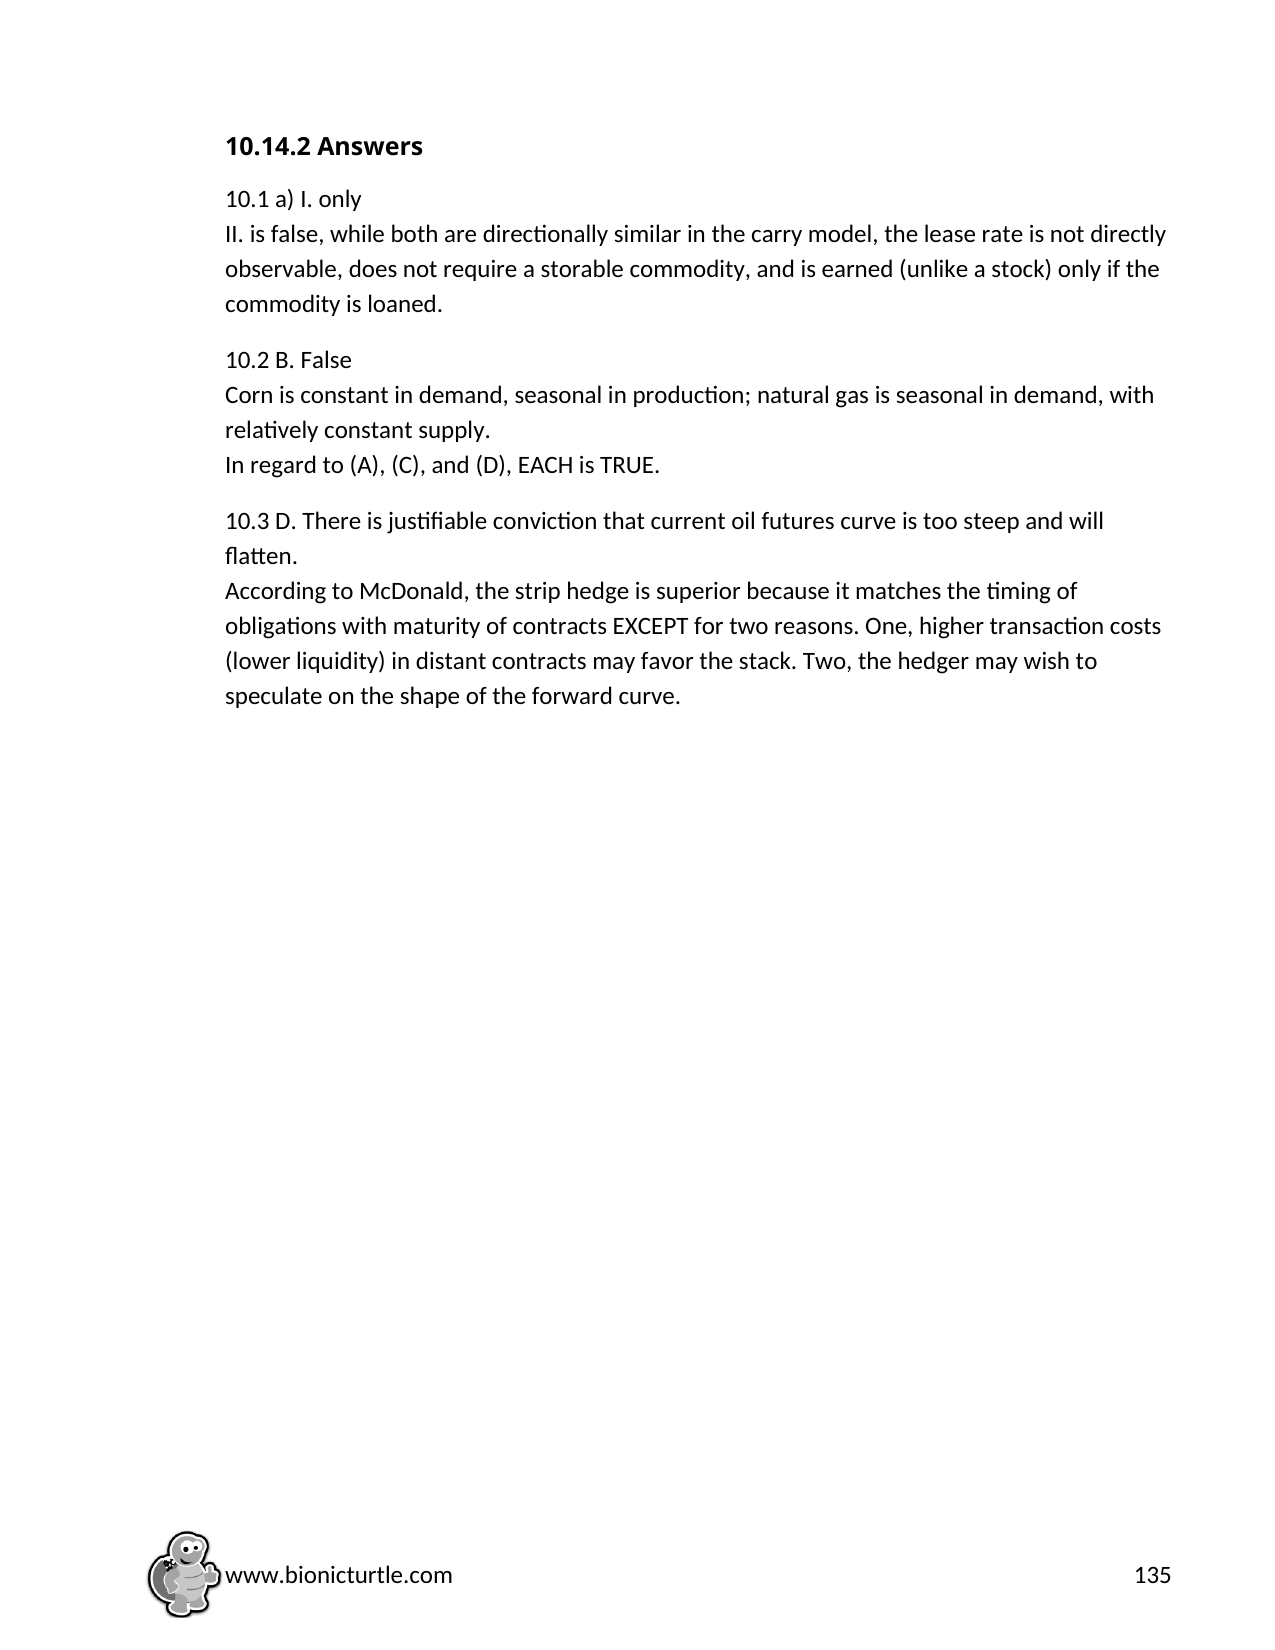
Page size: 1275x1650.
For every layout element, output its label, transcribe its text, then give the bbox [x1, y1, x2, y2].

subtitle 10.14.2 Answers [225, 128, 1172, 163]
text 10.3 D. There is justifiable conviction that current oil futures curve is too steep and will flatten. According to McDonald, the strip hedge is superior because it matches the timing of obligations with maturity of contracts EXCEPT for two reasons. One, higher transaction costs (lower liquidity) in distant contracts may favor the stack. Two, the hedger may wish to speculate on the shape of the forward curve. [225, 505, 1172, 711]
text 10.1 a) I. only II. is false, while both are directionally similar in the carry model, the lease rate is not directly observable, does not require a storable commodity, and is earned (unlike a stock) only if the commodity is loaned. [225, 183, 1172, 319]
text 10.2 B. False Corn is constant in demand, seasonal in production; natural gas is seasonal in demand, with relatively constant supply. In regard to (A), (C), and (D), EACH is TRUE. [225, 344, 1172, 480]
